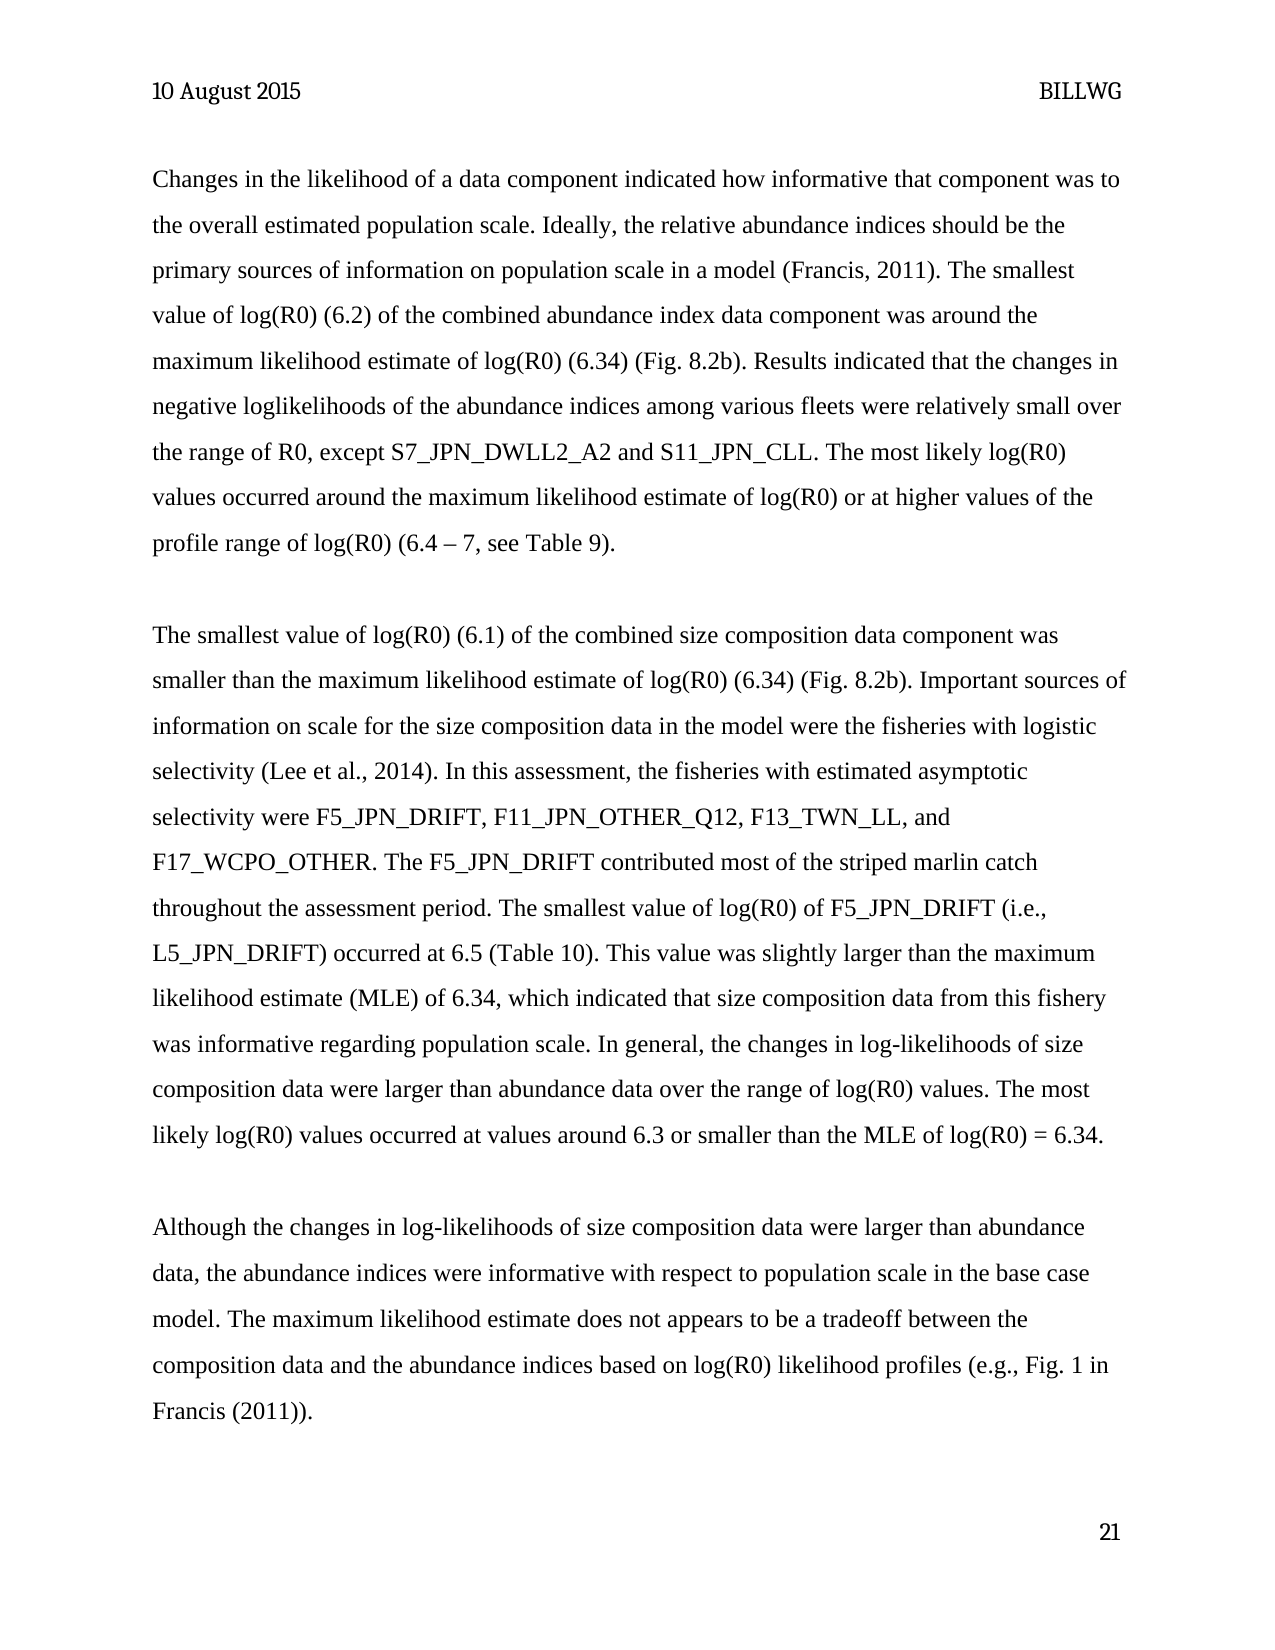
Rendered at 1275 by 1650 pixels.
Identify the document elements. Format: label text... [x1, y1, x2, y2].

text Although the changes in log-likelihoods of size composition data were larger than abundance data, the abundance indices were informative with respect to population scale in the base case model. The maximum likelihood estimate does not appears to be a tradeoff between the composition data and the abundance indices based on log(R0) likelihood profiles (e.g., Fig. 1 in Francis (2011)). [152, 1212, 1126, 1425]
text Changes in the likelihood of a data component indicated how informative that component was to the overall estimated population scale. Ideally, the relative abundance indices should be the primary sources of information on population scale in a model (Francis, 2011). The smallest value of log(R0) (6.2) of the combined abundance index data component was around the maximum likelihood estimate of log(R0) (6.34) (Fig. 8.2b). Results indicated that the changes in negative loglikelihoods of the abundance indices among various fleets were relatively small over the range of R0, except S7_JPN_DWLL2_A2 and S11_JPN_CLL. The most likely log(R0) values occurred around the maximum likelihood estimate of log(R0) or at higher values of the profile range of log(R0) (6.4 – 7, see Table 9). [152, 164, 1126, 556]
text The smallest value of log(R0) (6.1) of the combined size composition data component was smaller than the maximum likelihood estimate of log(R0) (6.34) (Fig. 8.2b). Important sources of information on scale for the size composition data in the model were the fisheries with logistic selectivity (Lee et al., 2014). In this assessment, the fisheries with estimated asymptotic selectivity were F5_JPN_DRIFT, F11_JPN_OTHER_Q12, F13_TWN_LL, and F17_WCPO_OTHER. The F5_JPN_DRIFT contributed most of the striped marlin catch throughout the assessment period. The smallest value of log(R0) of F5_JPN_DRIFT (i.e., L5_JPN_DRIFT) occurred at 6.5 (Table 10). This value was slightly larger than the maximum likelihood estimate (MLE) of 6.34, which indicated that size composition data from this fishery was informative regarding population scale. In general, the changes in log-likelihoods of size composition data were larger than abundance data over the range of log(R0) values. The most likely log(R0) values occurred at values around 6.3 or smaller than the MLE of log(R0) = 6.34. [152, 620, 1126, 1148]
